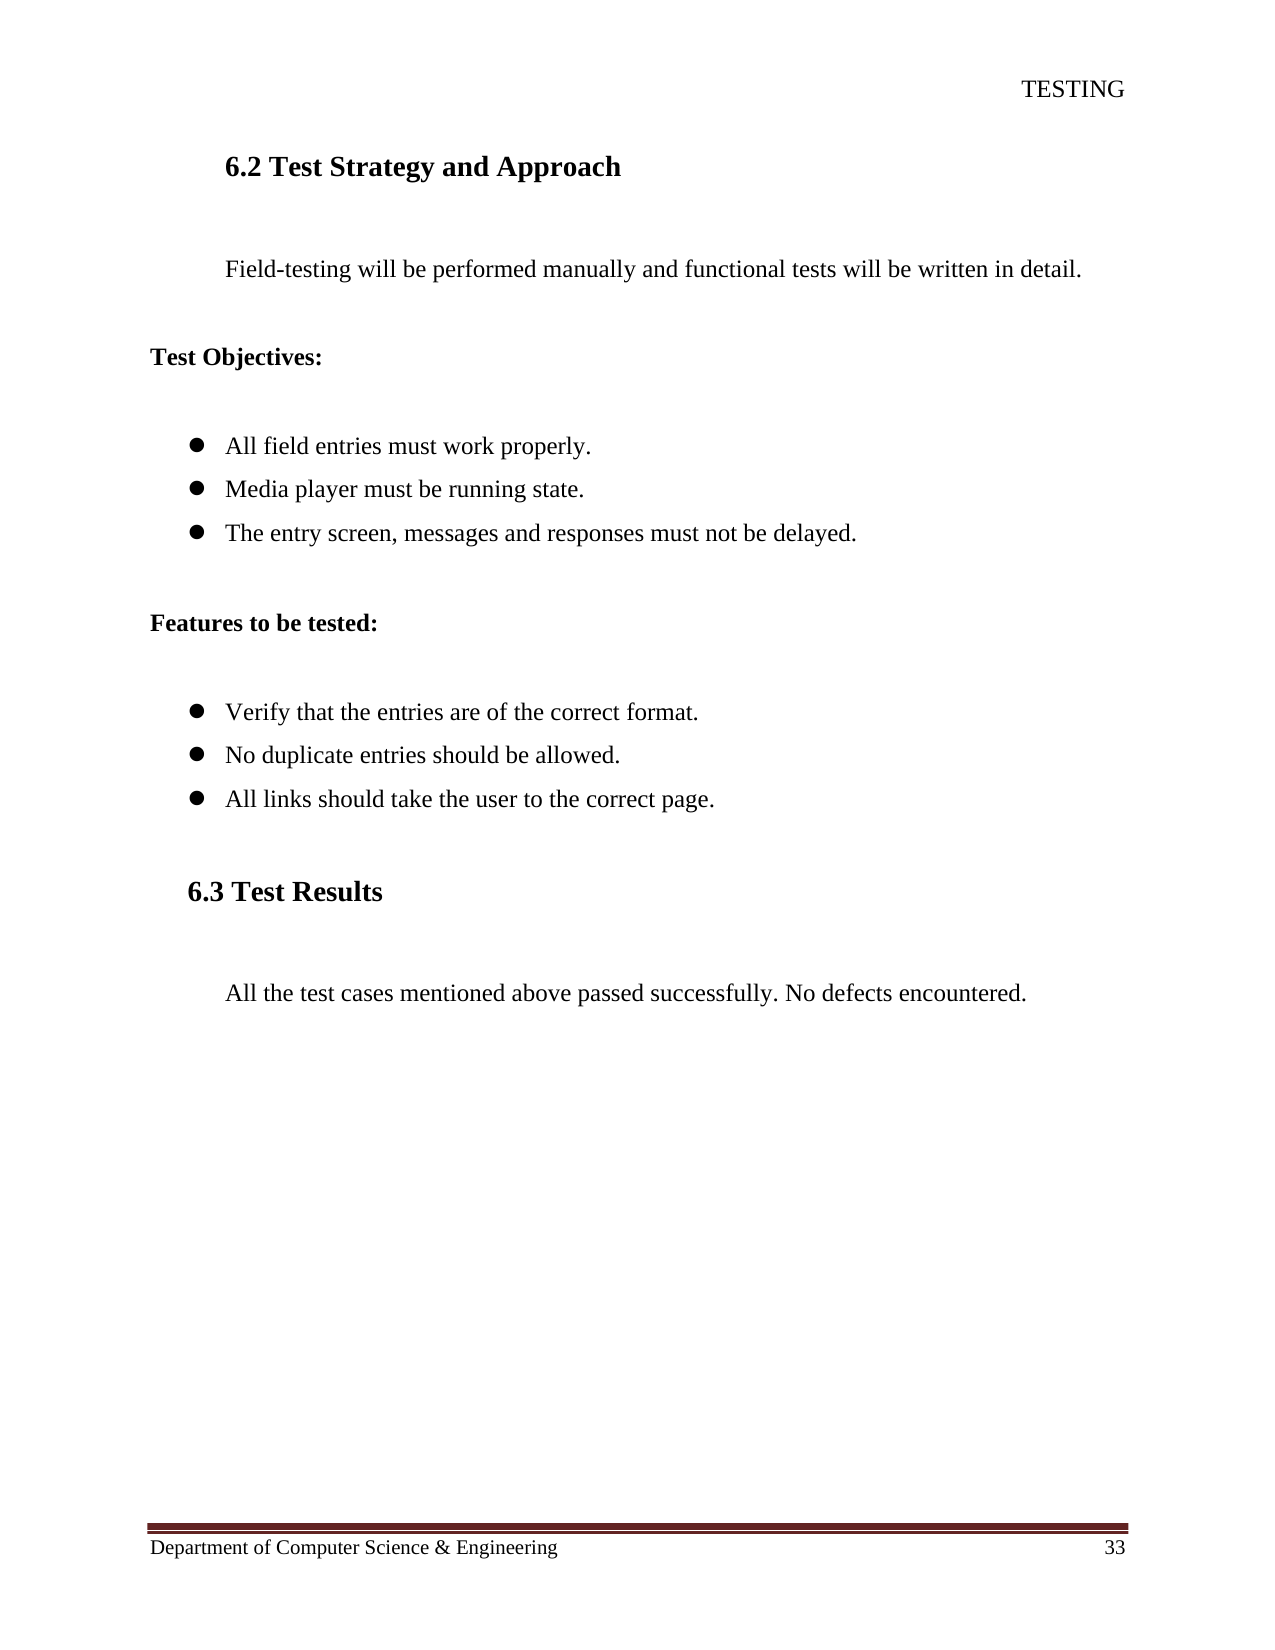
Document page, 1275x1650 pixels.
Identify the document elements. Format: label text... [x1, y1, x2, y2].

table_header 33 [838, 1535, 1125, 1559]
list Media player must be running state. [187, 474, 1125, 503]
text Field-testing will be performed manually and functional tests will be written in detail. [150, 254, 1125, 283]
text 6.3 Test Results [187, 874, 1125, 907]
text Test Objectives: [150, 342, 1125, 370]
picture [147, 1523, 1129, 1530]
text All the test cases mentioned above passed successfully. No defects encountered. [187, 978, 1125, 1007]
table_header Department of Computer Science & Engineering [150, 1535, 837, 1559]
list The entry screen, messages and responses must not be delayed. [187, 518, 1125, 547]
text TESTING [150, 74, 1125, 103]
list All links should take the user to the correct page. [187, 784, 1125, 813]
list All field entries must work properly. [187, 431, 1125, 460]
list Verify that the entries are of the correct format. [187, 697, 1125, 726]
text 6.2 Test Strategy and Approach [225, 149, 1125, 183]
text Features to be tested: [150, 608, 1125, 636]
list No duplicate entries should be allowed. [187, 741, 1125, 769]
